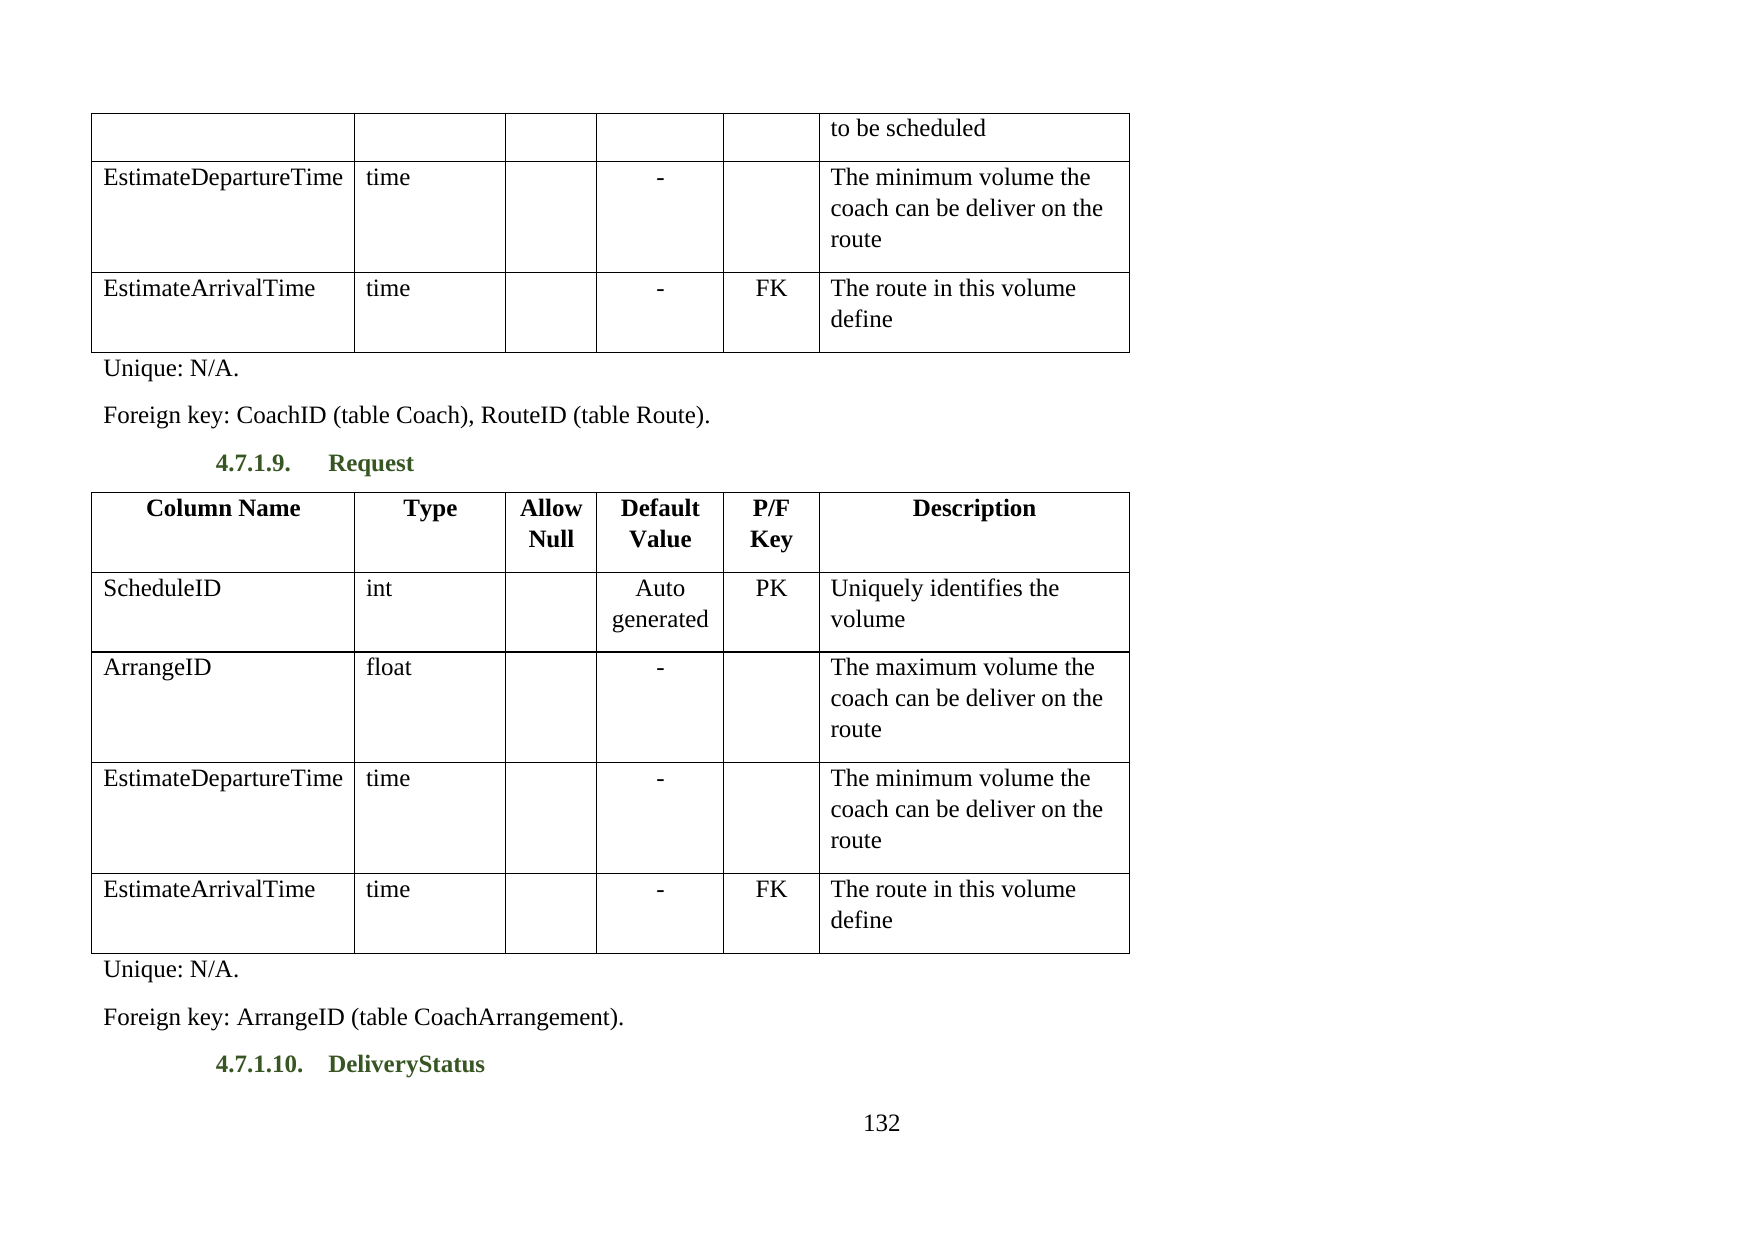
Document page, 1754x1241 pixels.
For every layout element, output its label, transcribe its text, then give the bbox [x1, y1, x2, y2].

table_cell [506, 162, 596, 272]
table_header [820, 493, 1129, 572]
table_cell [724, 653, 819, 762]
text Unique: N/A. [103, 954, 1660, 983]
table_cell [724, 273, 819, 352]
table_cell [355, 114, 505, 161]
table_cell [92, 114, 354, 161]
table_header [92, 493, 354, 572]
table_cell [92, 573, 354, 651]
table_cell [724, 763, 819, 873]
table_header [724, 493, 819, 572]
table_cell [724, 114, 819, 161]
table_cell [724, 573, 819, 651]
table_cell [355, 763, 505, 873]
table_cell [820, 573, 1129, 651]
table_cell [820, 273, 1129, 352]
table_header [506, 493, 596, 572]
text Foreign key: ArrangeID (table CoachArrangement). [103, 1002, 1660, 1030]
text Foreign key: CoachID (table Coach), RouteID (table Route). [103, 401, 1660, 429]
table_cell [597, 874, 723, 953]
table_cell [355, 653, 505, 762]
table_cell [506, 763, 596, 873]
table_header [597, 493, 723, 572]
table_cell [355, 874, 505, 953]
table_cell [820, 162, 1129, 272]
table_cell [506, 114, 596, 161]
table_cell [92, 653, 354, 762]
text Unique: N/A. [103, 353, 1660, 382]
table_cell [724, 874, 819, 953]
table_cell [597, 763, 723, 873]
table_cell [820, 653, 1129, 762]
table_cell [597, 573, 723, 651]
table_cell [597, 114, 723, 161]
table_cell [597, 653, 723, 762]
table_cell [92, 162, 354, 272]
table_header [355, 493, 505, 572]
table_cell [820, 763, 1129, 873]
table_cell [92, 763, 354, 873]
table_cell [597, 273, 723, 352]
subtitle Request [216, 448, 1660, 477]
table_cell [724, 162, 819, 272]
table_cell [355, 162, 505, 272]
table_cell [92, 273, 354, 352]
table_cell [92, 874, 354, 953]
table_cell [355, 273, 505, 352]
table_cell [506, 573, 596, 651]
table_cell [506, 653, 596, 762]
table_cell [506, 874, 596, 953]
subtitle DeliveryStatus [216, 1049, 1660, 1078]
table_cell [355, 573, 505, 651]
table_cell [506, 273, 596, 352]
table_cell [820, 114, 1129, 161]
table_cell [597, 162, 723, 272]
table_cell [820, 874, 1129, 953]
